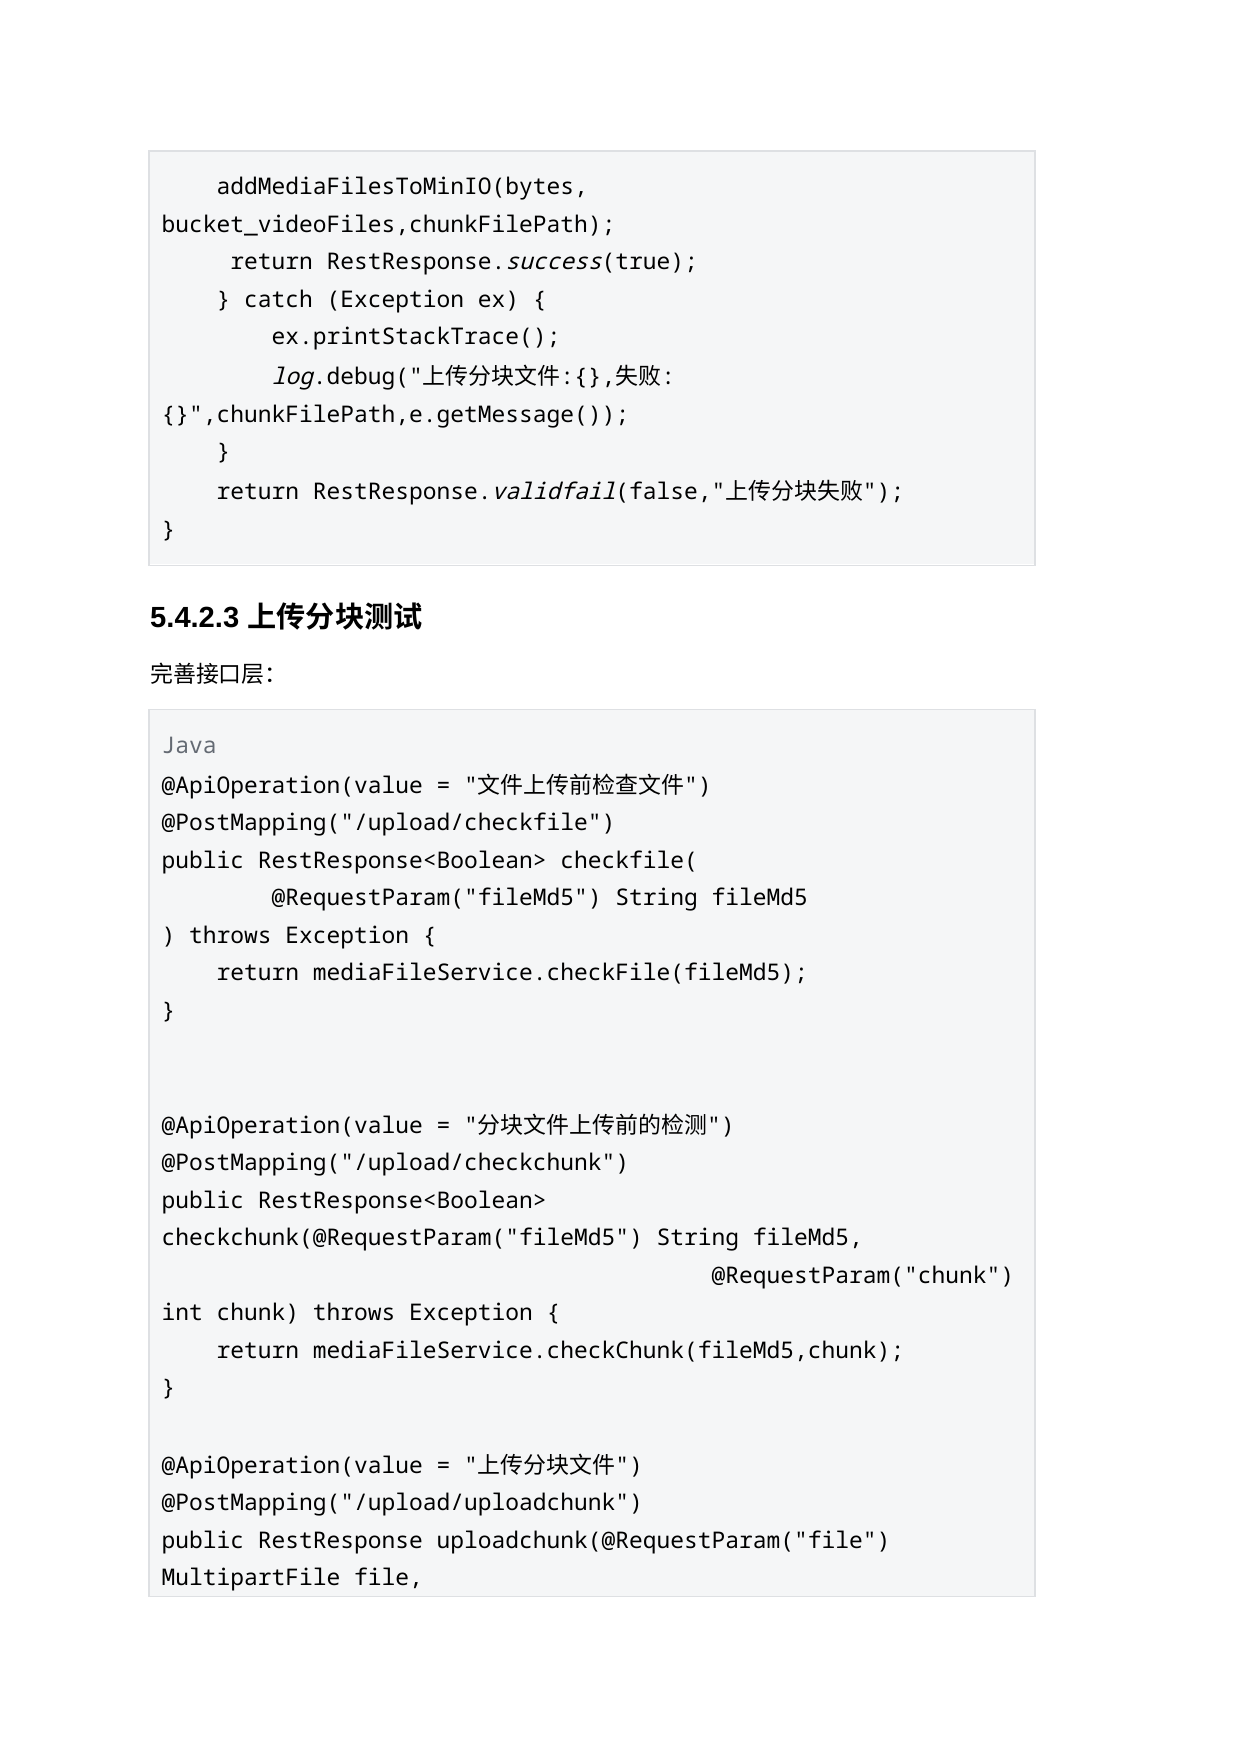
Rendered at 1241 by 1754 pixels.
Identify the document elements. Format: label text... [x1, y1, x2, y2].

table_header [150, 710, 1034, 1596]
text 5.4.2.3 上传分块测试 [150, 593, 1090, 635]
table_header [150, 152, 1034, 564]
text 完善接口层： [150, 656, 1090, 689]
